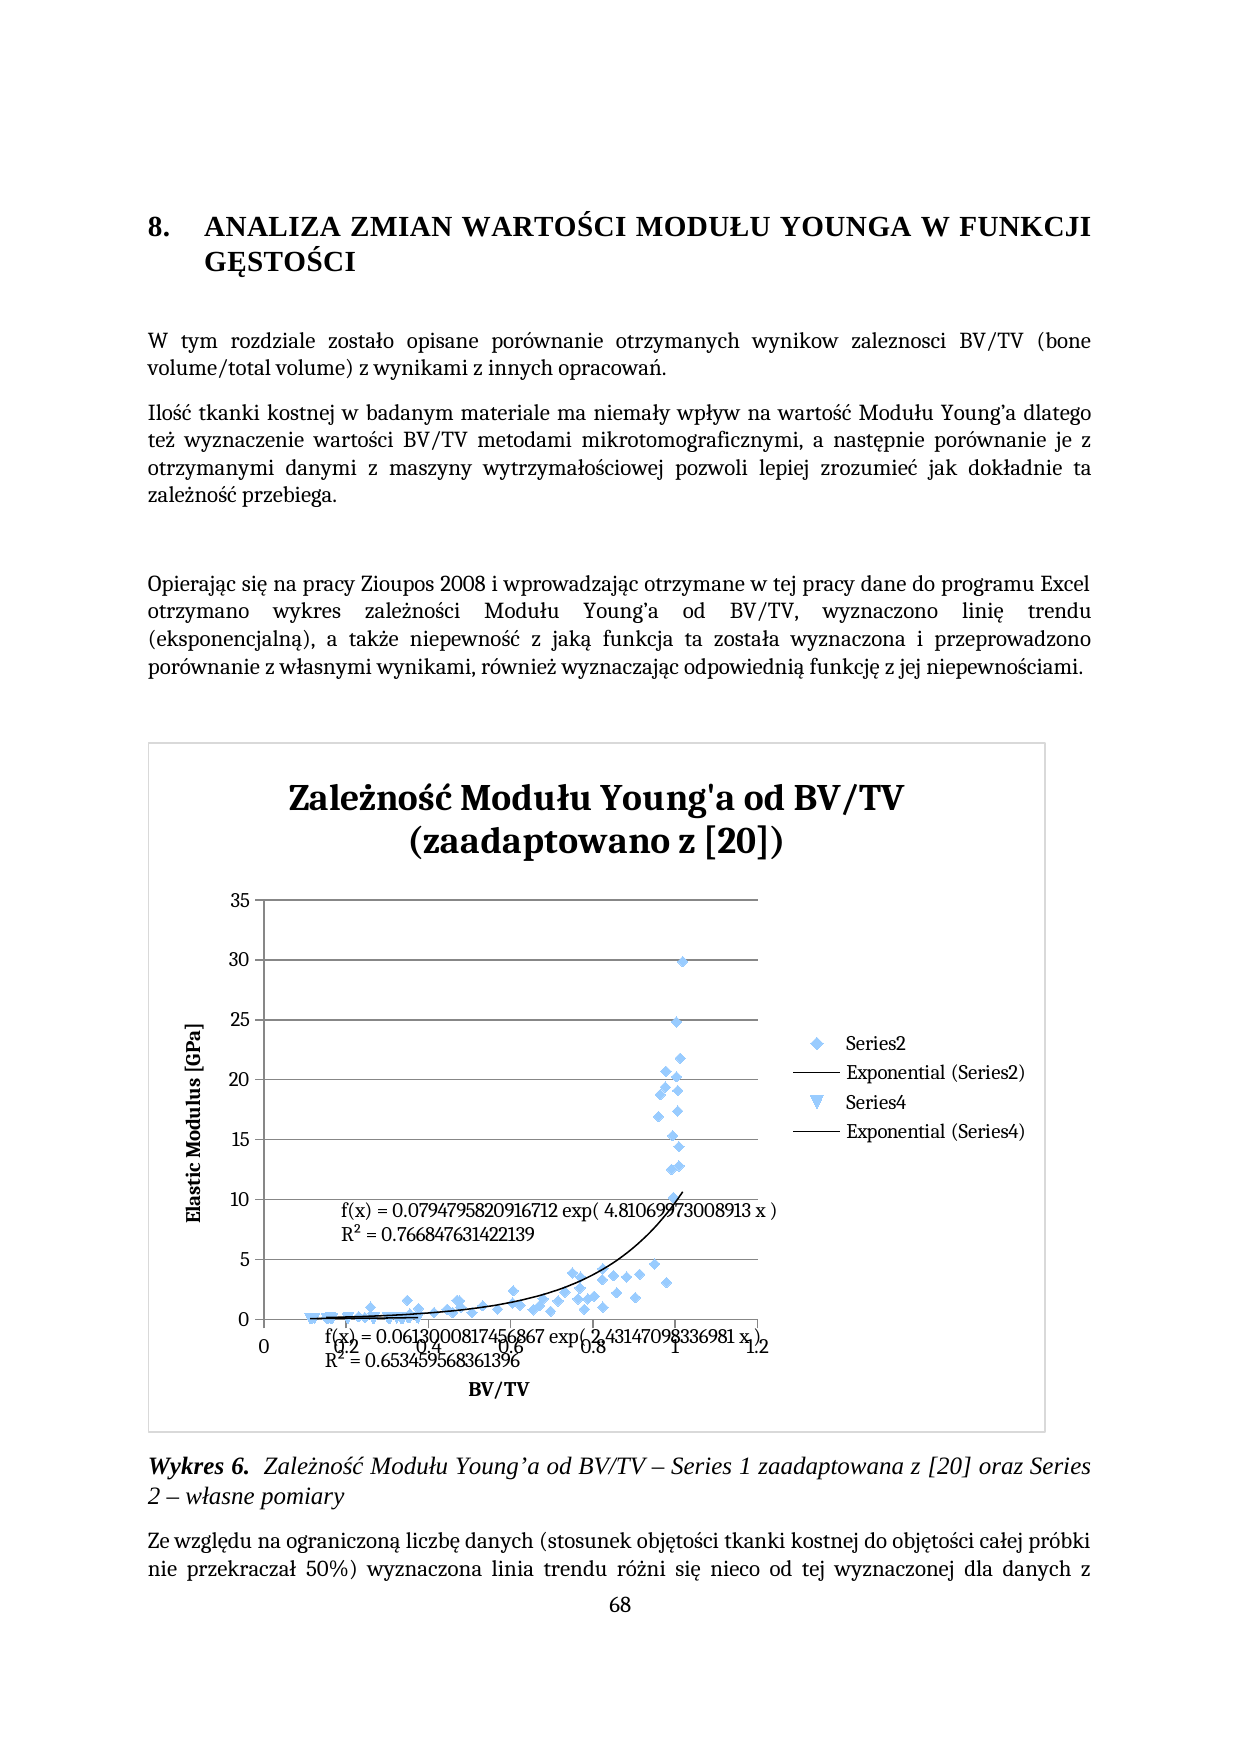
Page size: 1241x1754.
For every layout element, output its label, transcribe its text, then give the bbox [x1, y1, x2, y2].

text W tym rozdziale zostało opisane porównanie otrzymanych wynikow zaleznosci BV/TV (bone volume/total volume) z wynikami z innych opracowań. [148, 327, 1092, 381]
text Ilość tkanki kostnej w badanym materiale ma niemały wpływ na wartość Modułu Young’a dlatego też wyznaczenie wartości BV/TV metodami mikrotomograficznymi, a następnie porównanie je z otrzymanymi danymi z maszyny wytrzymałościowej pozwoli lepiej zrozumieć jak dokładnie ta zależność przebiega. [148, 399, 1092, 508]
text Opierając się na pracy Zioupos 2008 i wprowadzając otrzymane w tej pracy dane do programu Excel otrzymano wykres zależności Modułu Young’a od BV/TV, wyznaczono linię trendu (eksponencjalną), a także niepewność z jaką funkcja ta została wyznaczona i przeprowadzono porównanie z własnymi wynikami, również wyznaczając odpowiednią funkcję z jej niepewnościami. [148, 571, 1092, 680]
subtitle Analiza zmian wartości modułu Younga w funkcji gęstości [148, 209, 1092, 277]
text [148, 1528, 1092, 1582]
text Wykres 6. Zależność Modułu Young’a od BV/TV – Series 1 zaadaptowana z [20] oraz Series 2 – własne pomiary [148, 1451, 1092, 1510]
